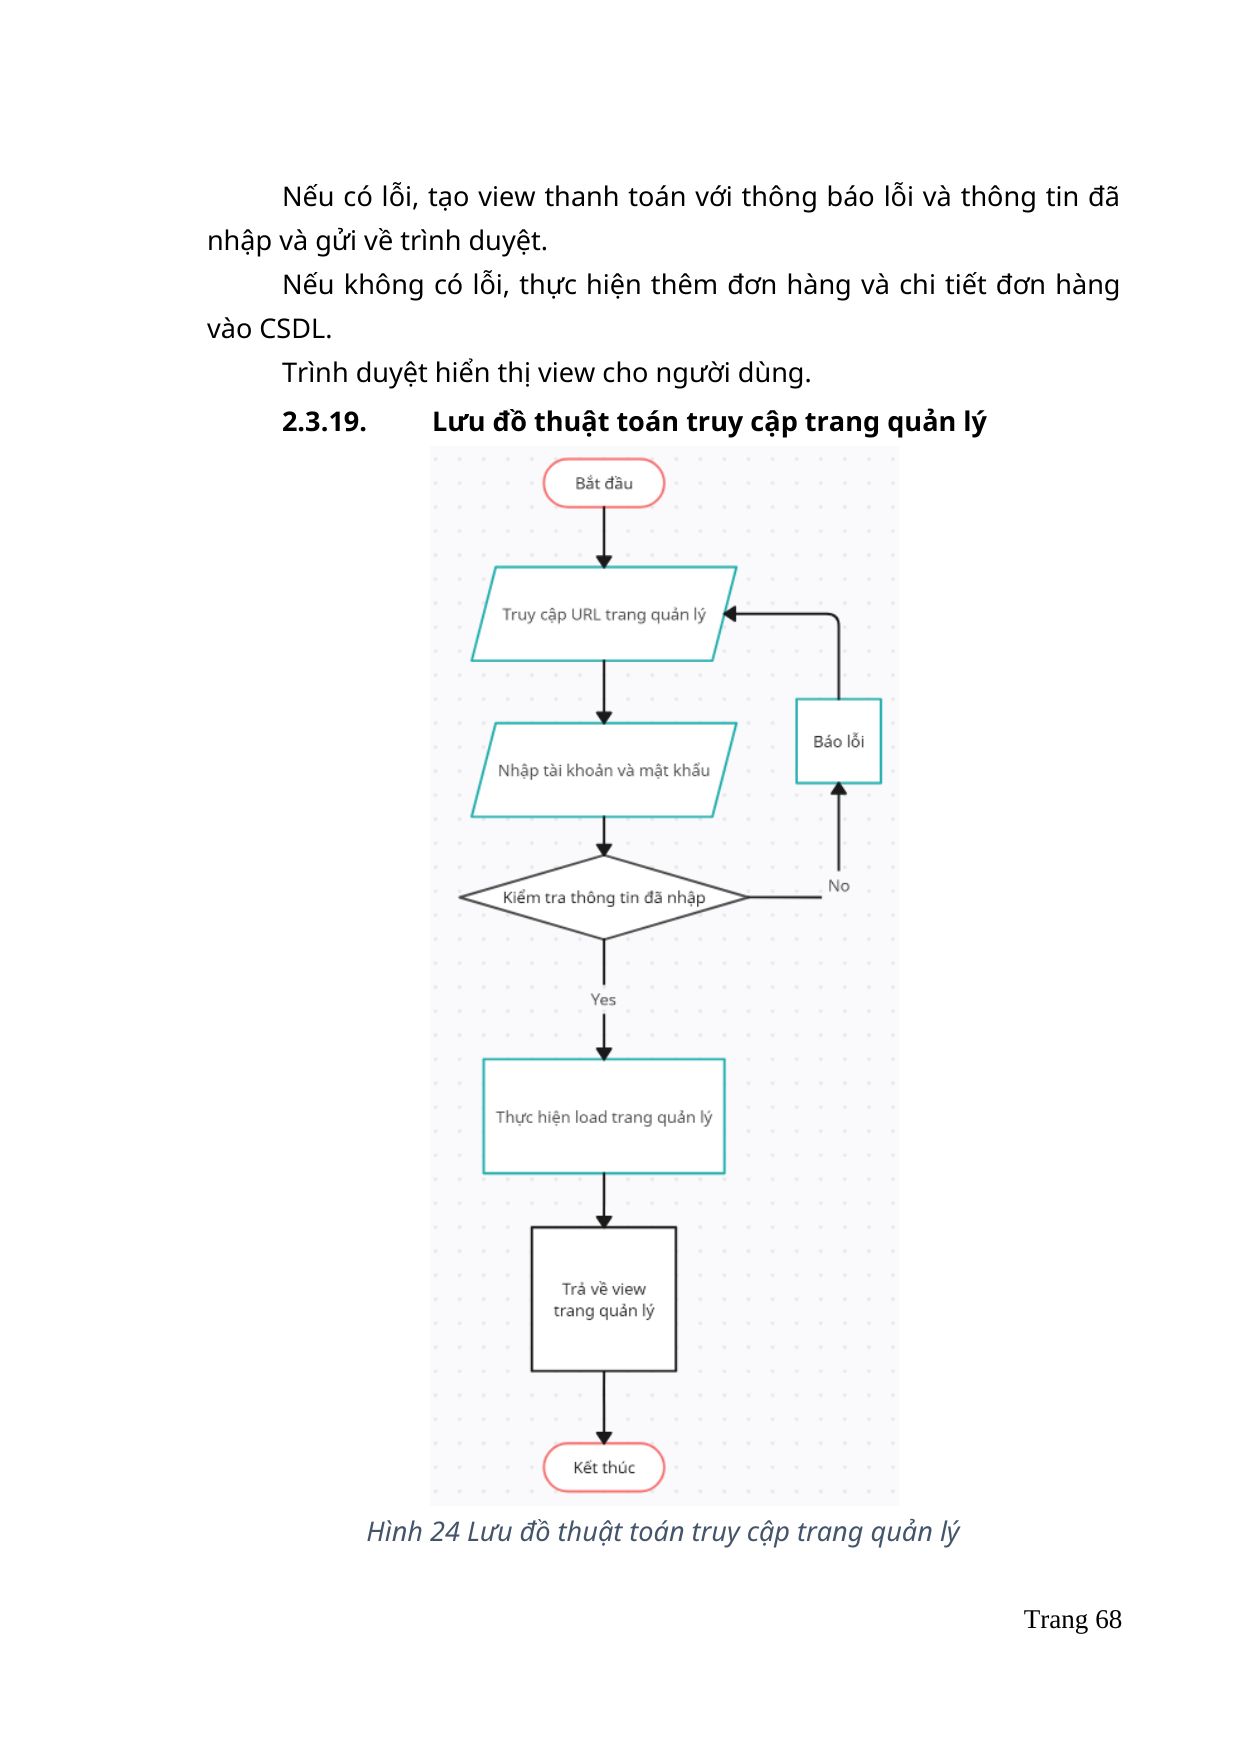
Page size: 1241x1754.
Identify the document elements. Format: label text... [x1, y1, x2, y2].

text Nếu không có lỗi, thực hiện thêm đơn hàng và chi tiết đơn hàng vào CSDL. [207, 266, 1122, 347]
subtitle Lưu đồ thuật toán truy cập trang quản lý [282, 402, 1122, 439]
text Nếu có lỗi, tạo view thanh toán với thông báo lỗi và thông tin đã nhập và gửi về trình duyệt. [207, 177, 1122, 258]
text Hình 24 Lưu đồ thuật toán truy cập trang quản lý [207, 1512, 1122, 1549]
picture [429, 446, 900, 1506]
text Trình duyệt hiển thị view cho người dùng. [207, 354, 1122, 391]
